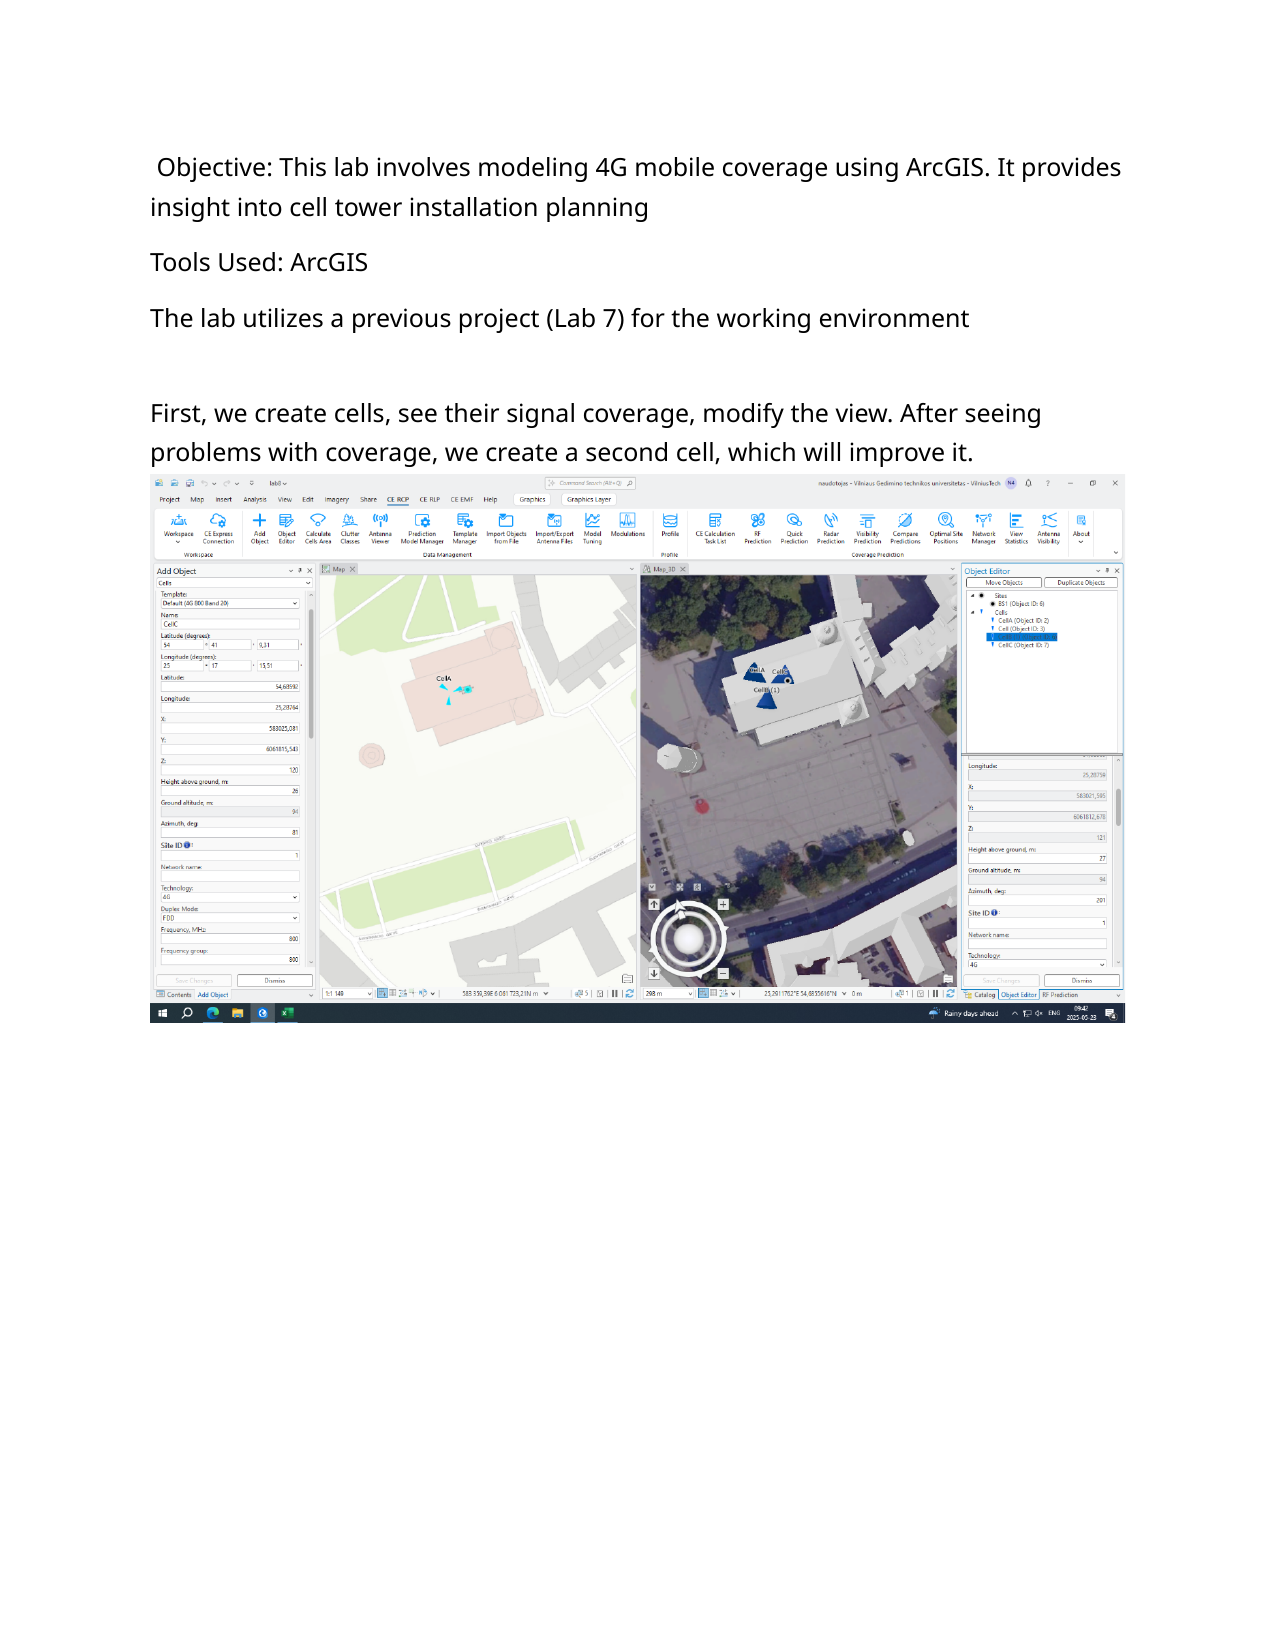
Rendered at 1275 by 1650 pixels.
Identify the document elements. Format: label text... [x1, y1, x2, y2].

text First, we create cells, see their signal coverage, modify the view. After seeing problems with coverage, we create a second cell, which will improve it. [150, 357, 1125, 474]
text Tools Used: ArcGIS [150, 245, 1125, 279]
text Objective: This lab involves modeling 4G mobile coverage using ArcGIS. It provides insight into cell tower installation planning [150, 150, 1125, 223]
text The lab utilizes a previous project (Lab 7) for the working environment [150, 301, 1125, 335]
picture [150, 474, 1125, 1023]
